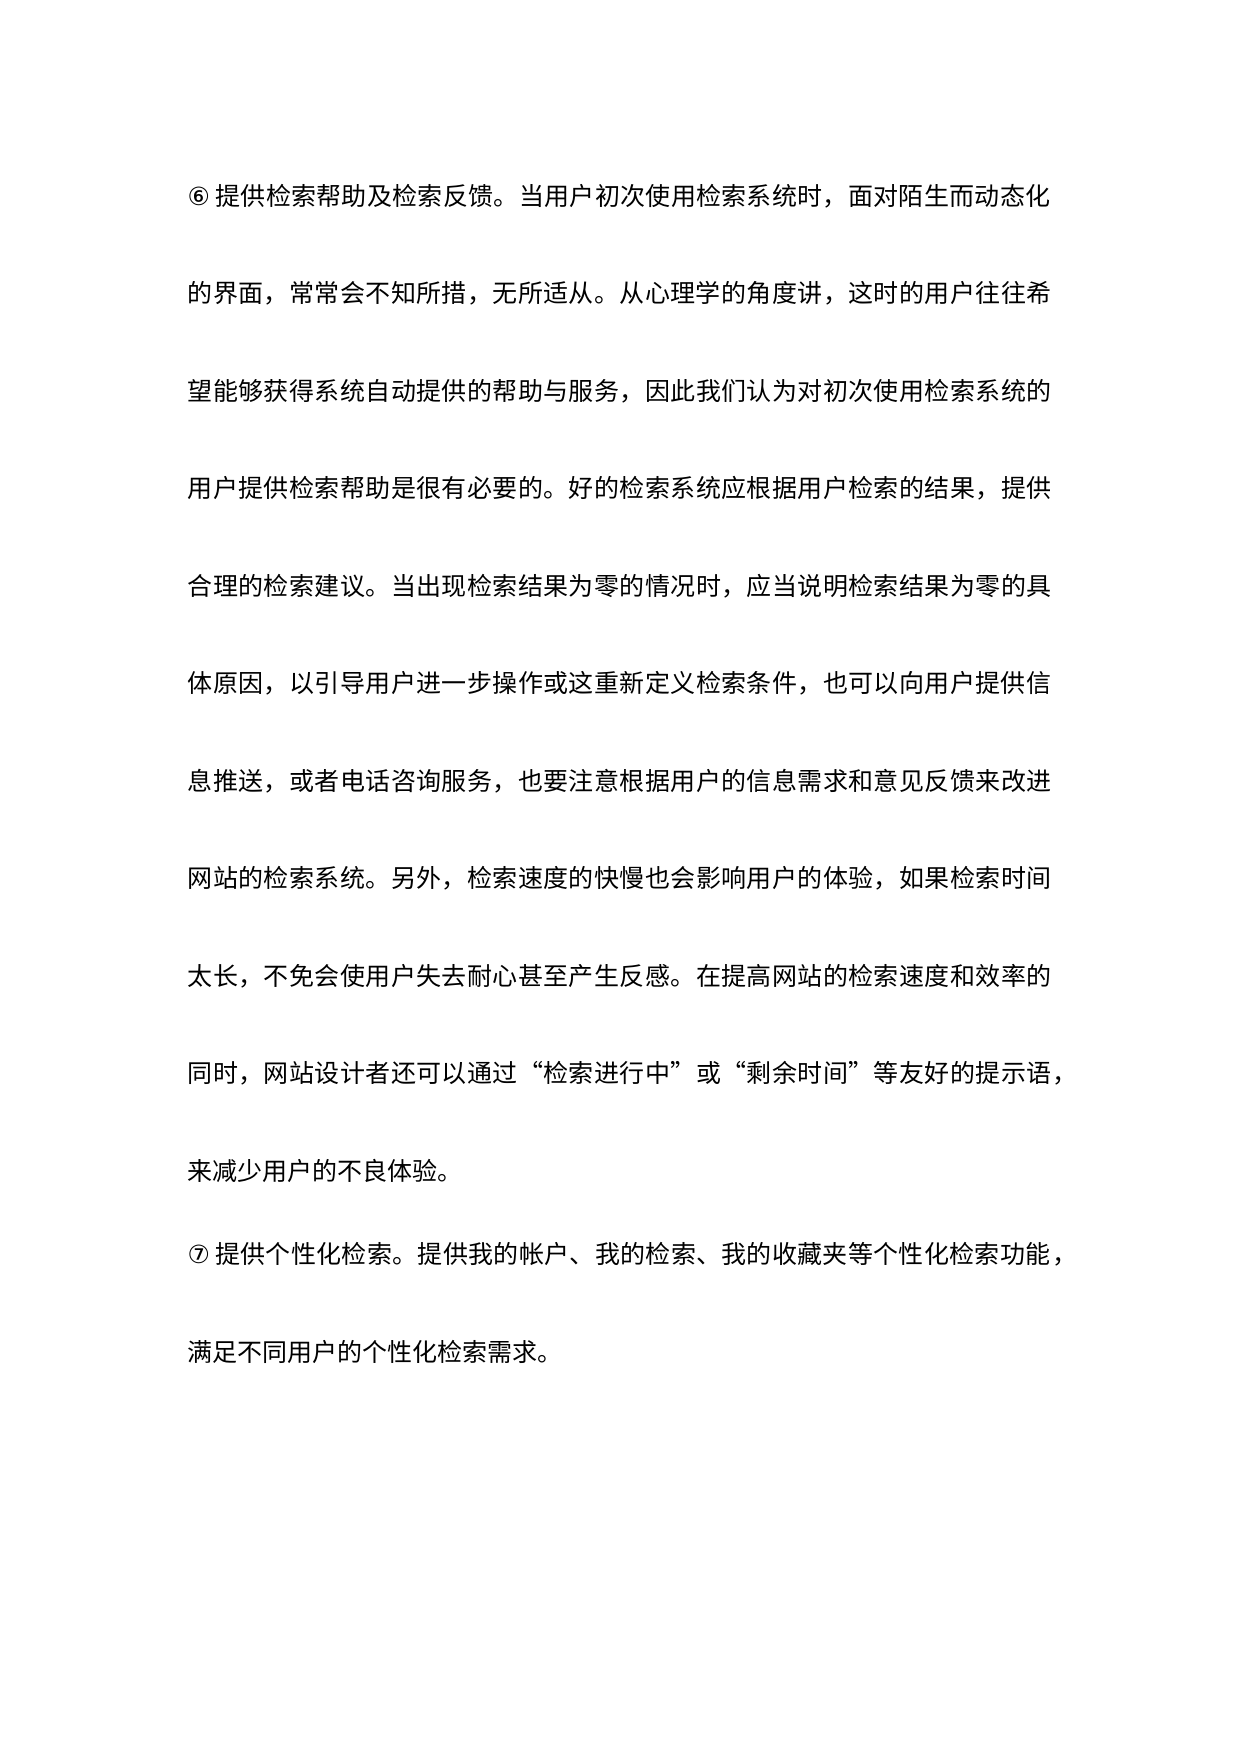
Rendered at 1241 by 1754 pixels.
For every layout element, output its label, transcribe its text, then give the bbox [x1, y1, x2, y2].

text ⑥提供检索帮助及检索反馈。当用户初次使用检索系统时，面对陌生而动态化的界面，常常会不知所措，无所适从。从心理学的角度讲，这时的用户往往希望能够获得系统自动提供的帮助与服务，因此我们认为对初次使用检索系统的用户提供检索帮助是很有必要的。好的检索系统应根据用户检索的结果，提供合理的检索建议。当出现检索结果为零的情况时，应当说明检索结果为零的具体原因，以引导用户进一步操作或这重新定义检索条件，也可以向用户提供信息推送，或者电话咨询服务，也要注意根据用户的信息需求和意见反馈来改进网站的检索系统。另外，检索速度的快慢也会影响用户的体验，如果检索时间太长，不免会使用户失去耐心甚至产生反感。在提高网站的检索速度和效率的同时，网站设计者还可以通过“检索进行中”或“剩余时间”等友好的提示语，来减少用户的不良体验。 [187, 162, 1053, 1202]
text ⑦提供个性化检索。提供我的帐户、我的检索、我的收藏夹等个性化检索功能，满足不同用户的个性化检索需求。 [187, 1220, 1053, 1383]
